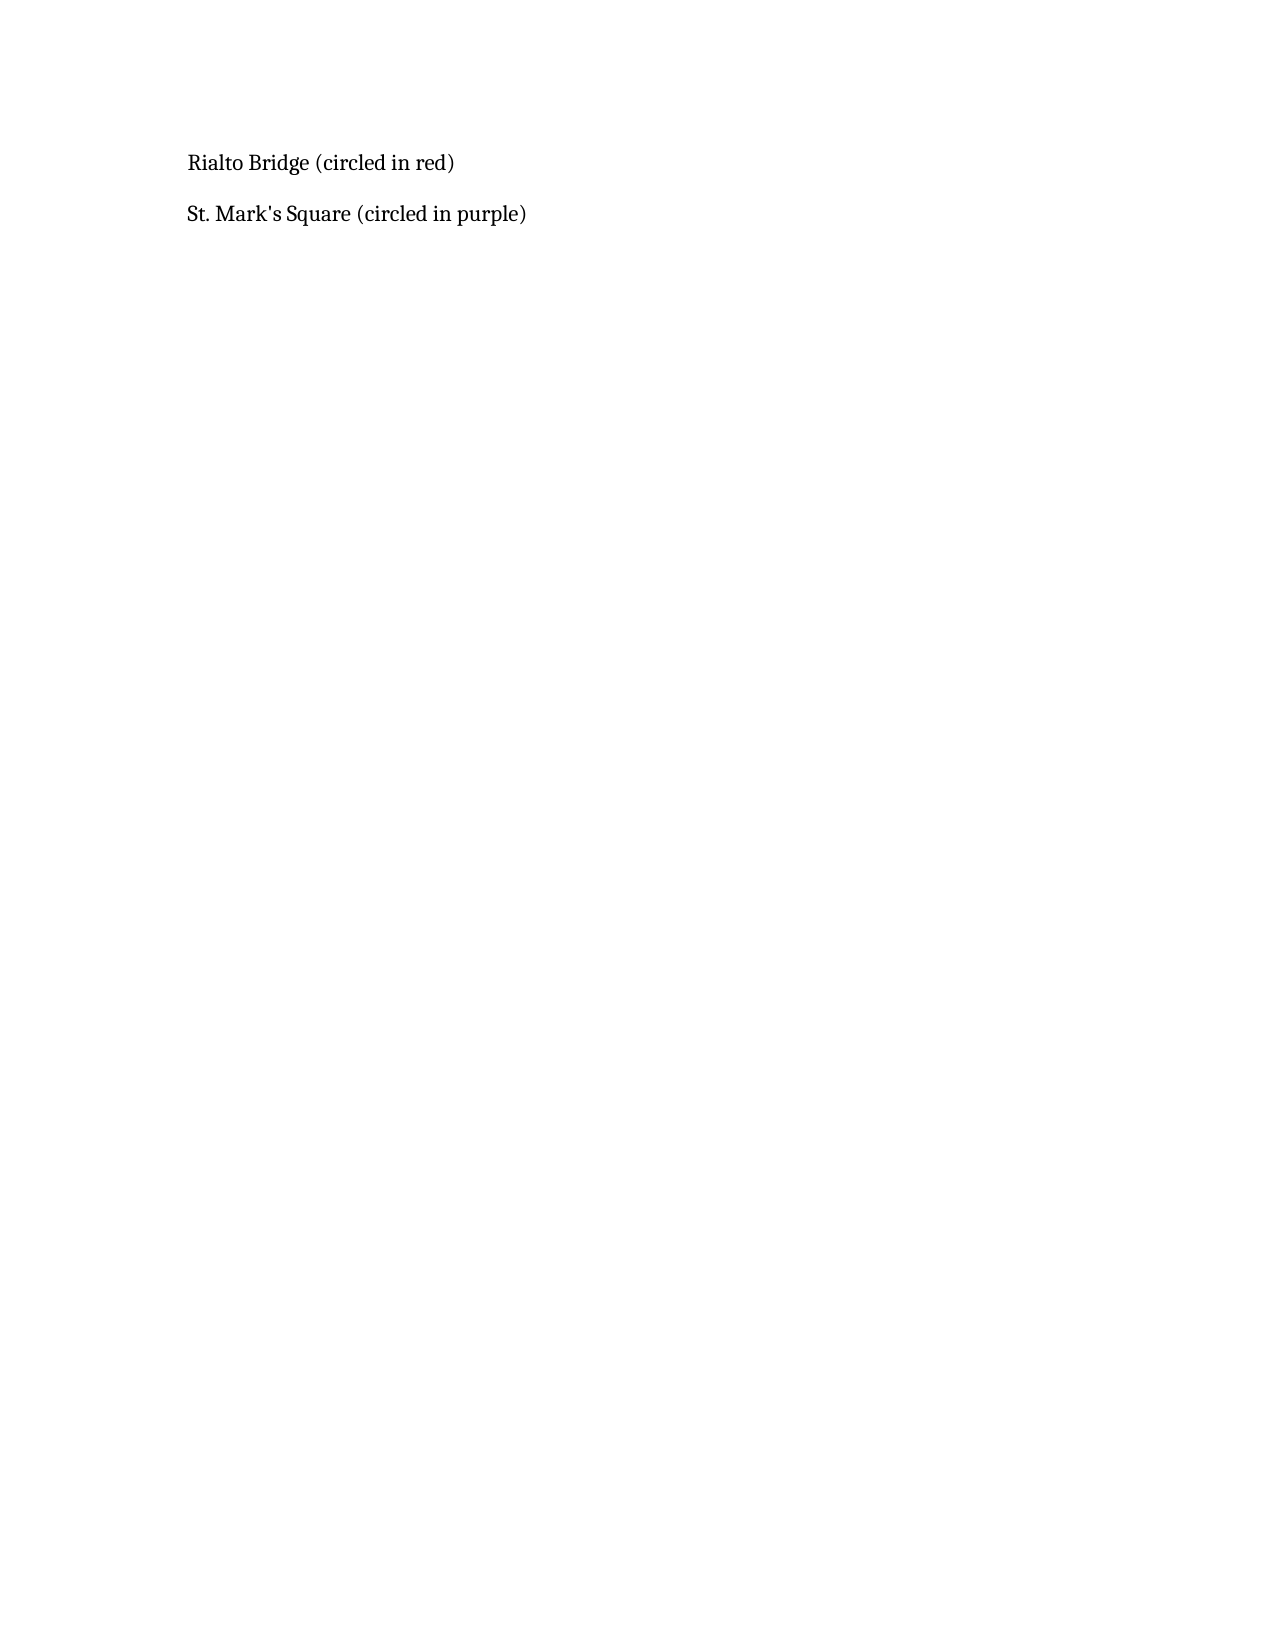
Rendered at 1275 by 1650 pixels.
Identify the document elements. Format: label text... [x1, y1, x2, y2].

text St. Mark's Square (circled in purple) [187, 201, 1087, 227]
text Rialto Bridge (circled in red) [187, 150, 1087, 176]
